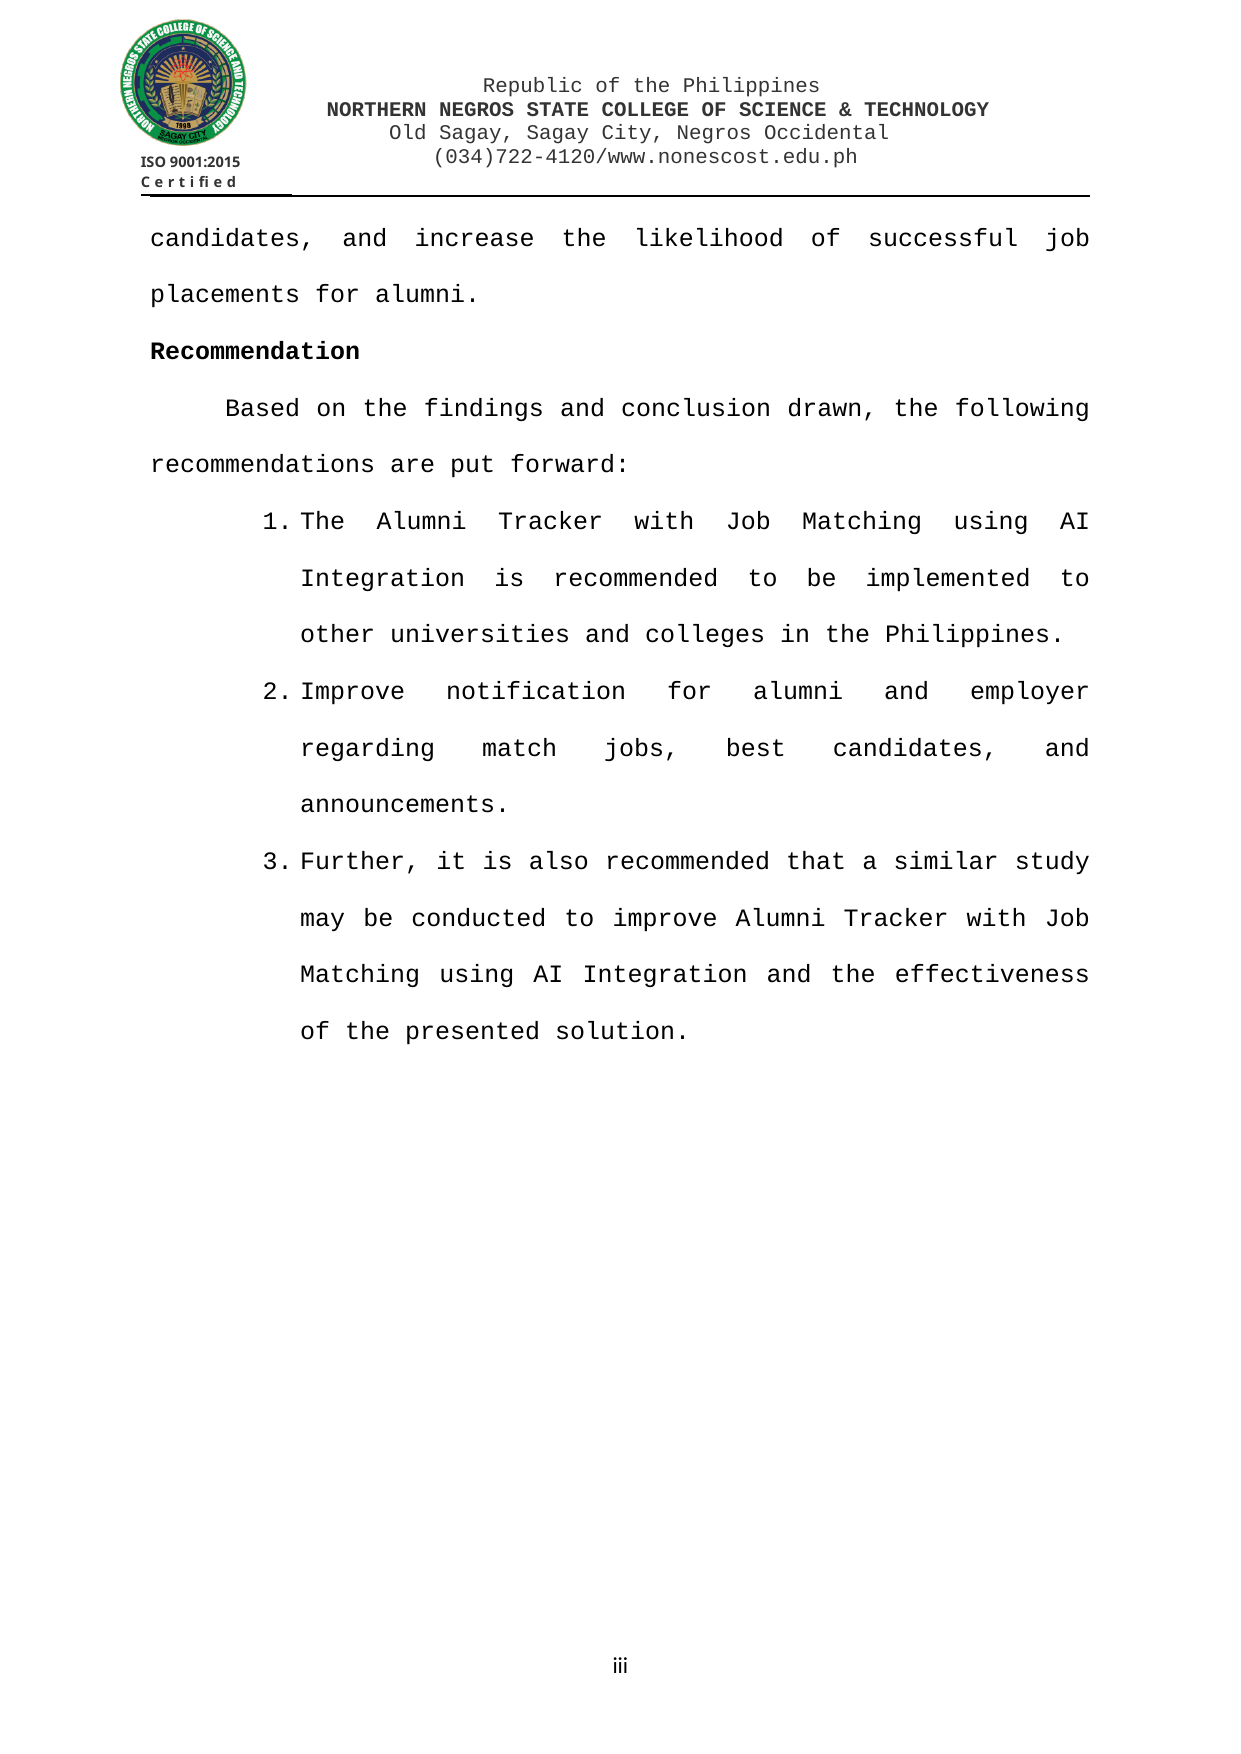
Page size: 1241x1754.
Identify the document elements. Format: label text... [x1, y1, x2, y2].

text Based on the findings and conclusion drawn, the following recommendations are put forward: [150, 395, 1090, 480]
text Recommendation [150, 339, 1090, 367]
list Further, it is also recommended that a similar study may be conducted to improve Alumni Tracker with Job Matching using AI Integration and the effectiveness of the presented solution. [262, 849, 1090, 1047]
list Improve notification for alumni and employer regarding match jobs, best candidates, and announcements. [262, 679, 1090, 820]
list The Alumni Tracker with Job Matching using AI Integration is recommended to be implemented to other universities and colleges in the Philippines. [262, 509, 1090, 650]
picture [107, 10, 258, 160]
